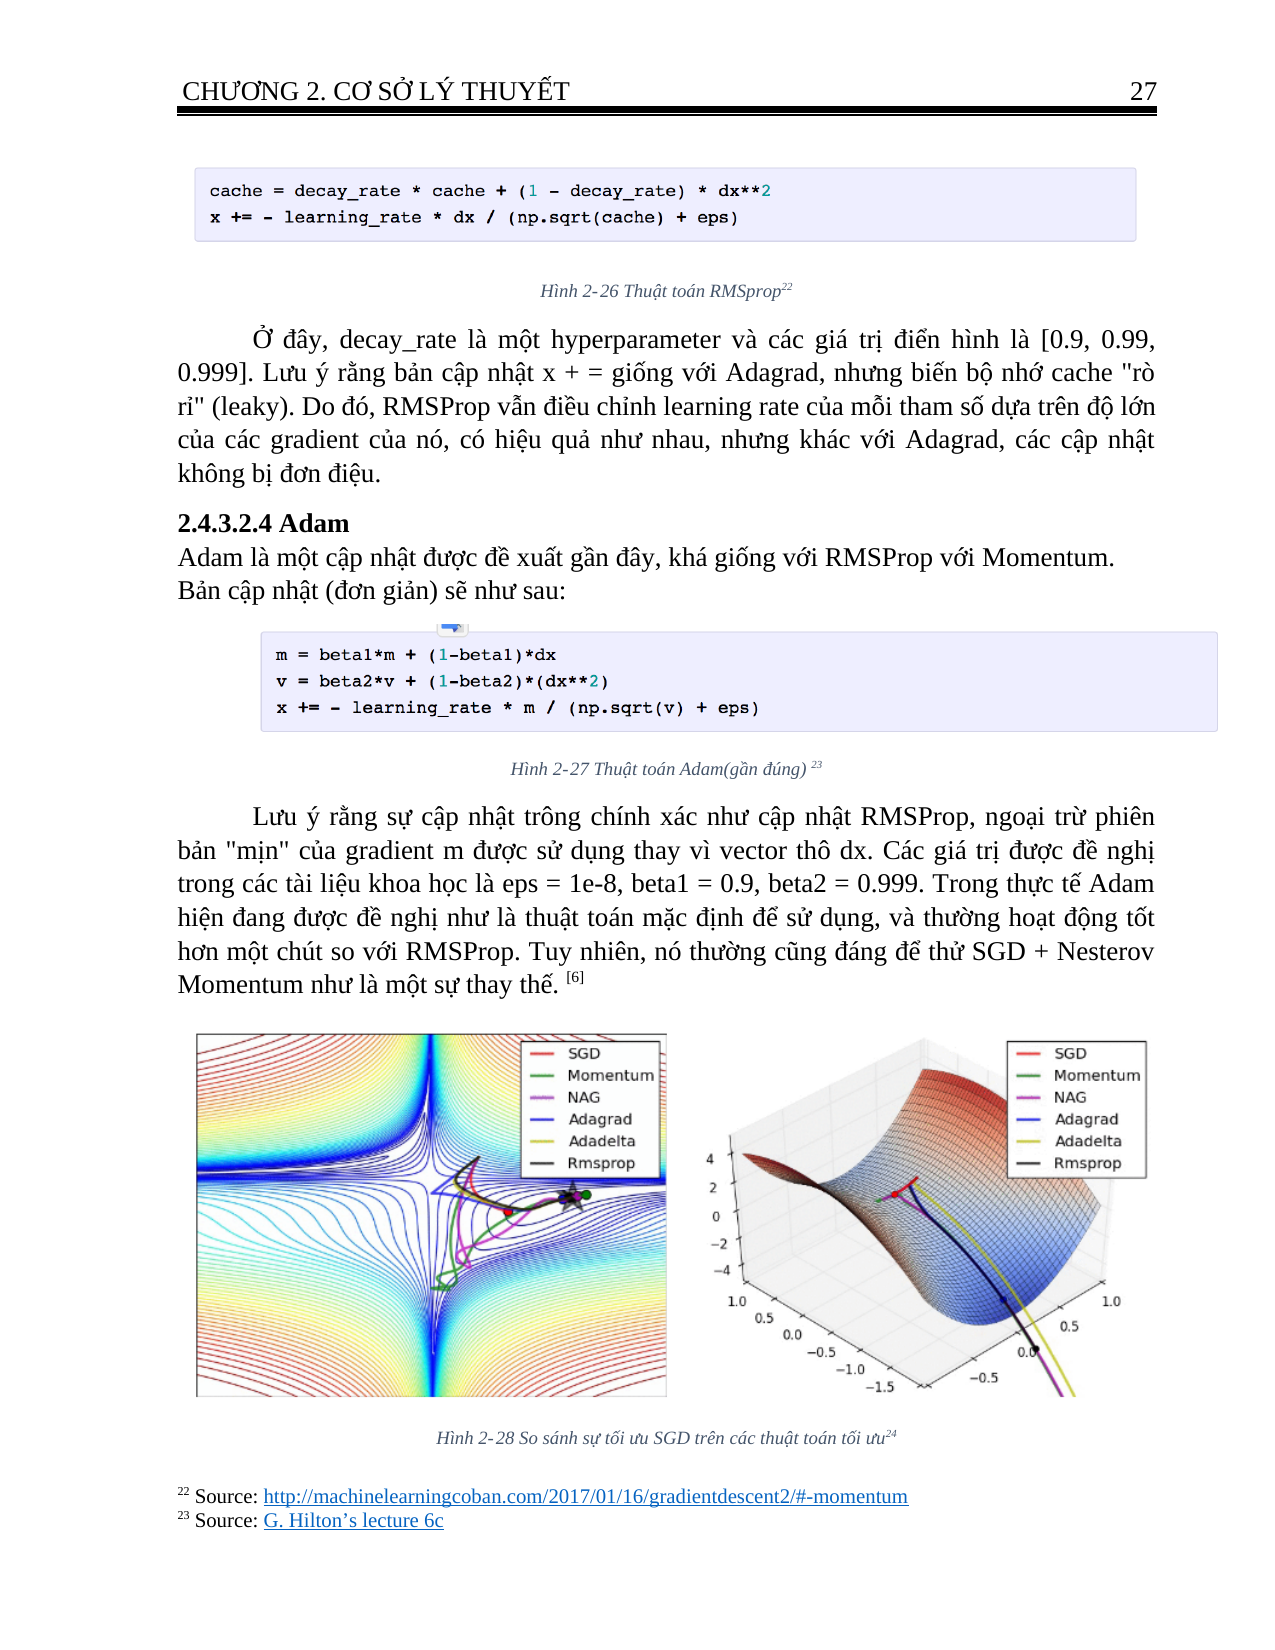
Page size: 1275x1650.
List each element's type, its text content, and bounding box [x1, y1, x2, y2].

picture [252, 624, 1225, 739]
subtitle 2.4.3.2.4 Adam [177, 507, 1157, 538]
text Ở đây, decay_rate là một hyperparameter và các giá trị điển hình là [0.9, 0.99, 0.999]. Lưu ý rằng bản cập nhật x + = giống với Adagrad, nhưng biến bộ nhớ cache "rò rỉ" (leaky). Do đó, RMSProp vẫn điều chỉnh learning rate của mỗi tham số dựa trên độ lớn của các gradient của nó, có hiệu quả như nhau, nhưng khác với Adagrad, các cập nhật không bị đơn điệu. [177, 323, 1157, 488]
text Lưu ý rằng sự cập nhật trông chính xác như cập nhật RMSProp, ngoại trừ phiên bản "mịn" của gradient m được sử dụng thay vì vector thô dx. Các giá trị được đề nghị trong các tài liệu khoa học là eps = 1e-8, beta1 = 0.9, beta2 = 0.999. Trong thực tế Adam hiện đang được đề nghị như là thuật toán mặc định để sử dụng, và thường hoạt động tốt hơn một chút so với RMSProp. Tuy nhiên, nó thường cũng đáng để thử SGD + Nesterov Momentum như là một sự thay thế. [6] [177, 800, 1157, 999]
picture [180, 148, 1154, 262]
text Adam là một cập nhật được đề xuất gần đây, khá giống với RMSProp với Momentum. Bản cập nhật (đơn giản) sẽ như sau: [177, 541, 1157, 605]
picture [177, 1018, 1157, 1408]
